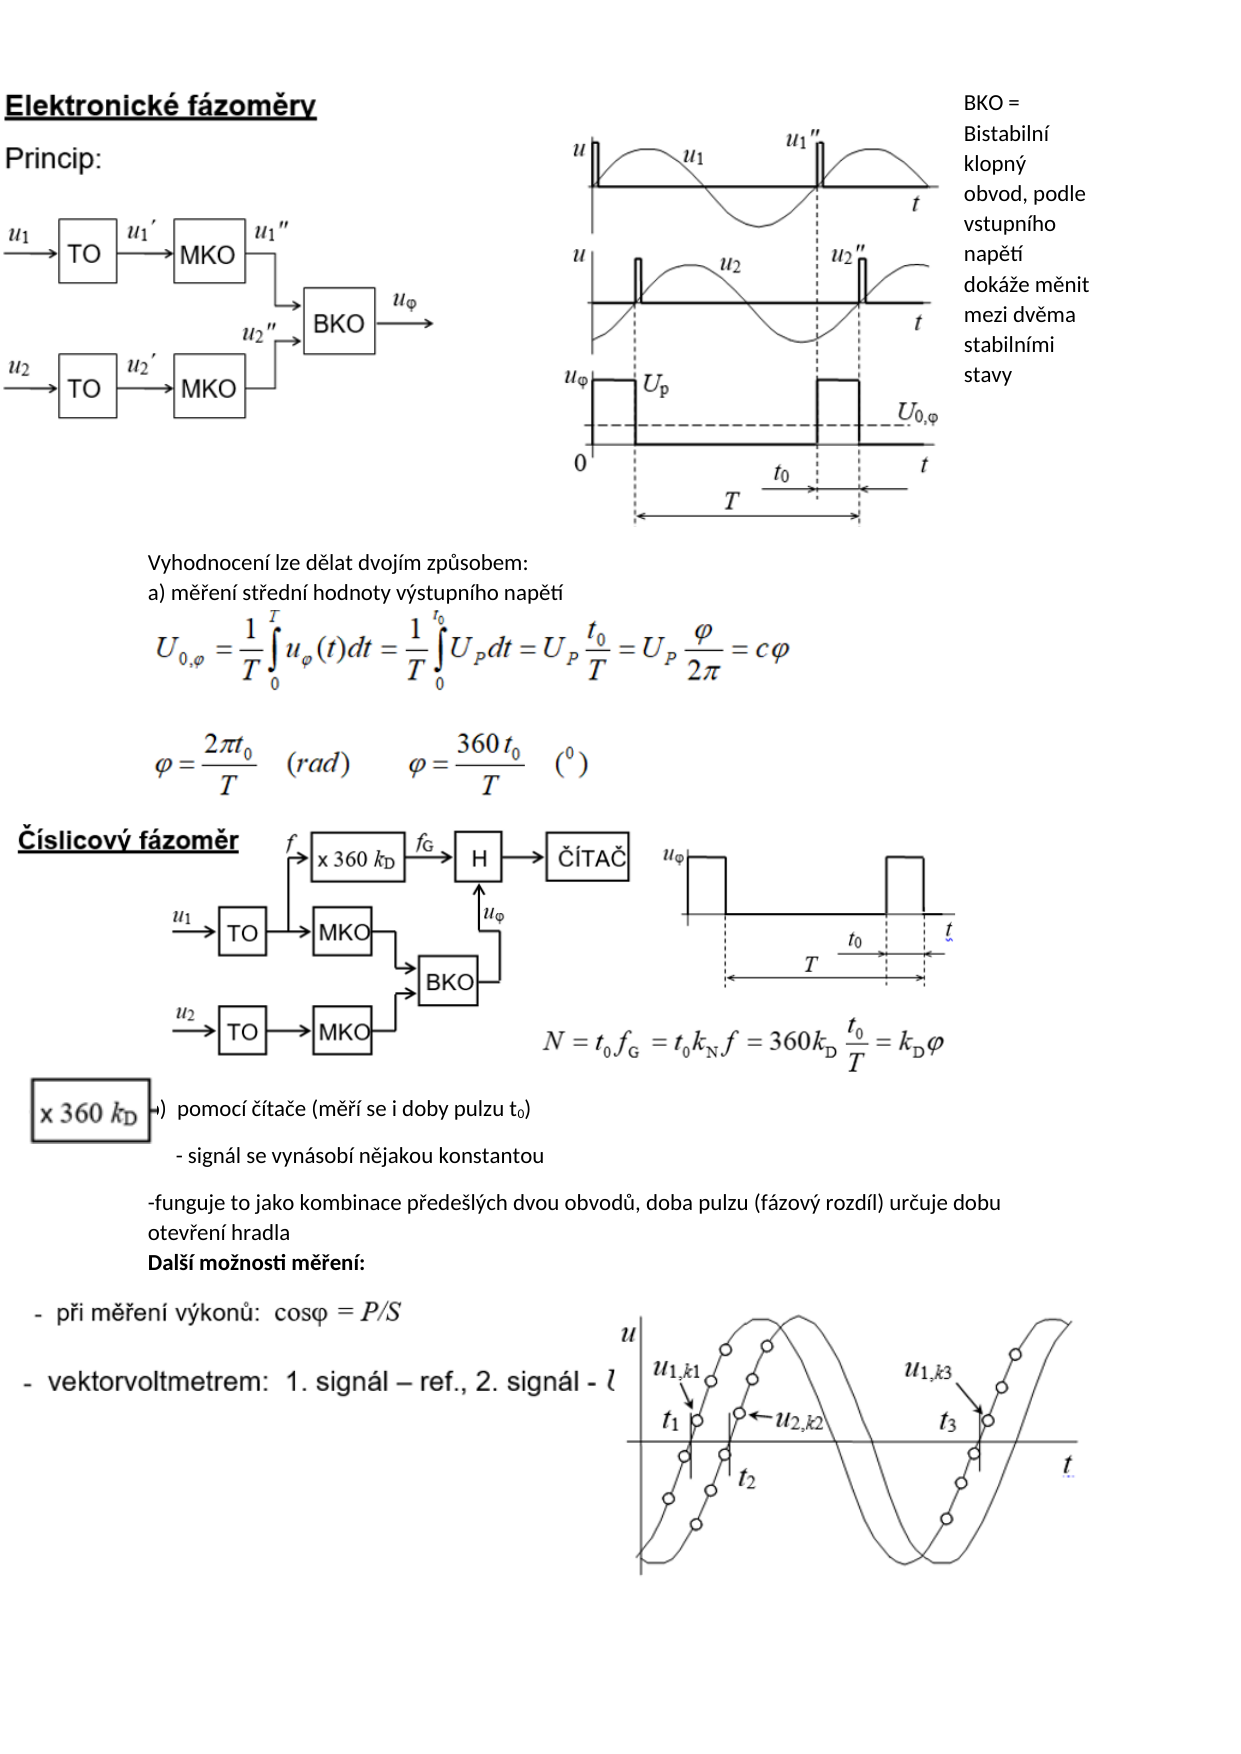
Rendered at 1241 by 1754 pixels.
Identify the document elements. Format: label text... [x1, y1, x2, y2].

picture [147, 727, 593, 802]
picture [28, 1295, 411, 1331]
text b) pomocí čítače (měří se i doby pulzu t0) [148, 625, 1093, 1122]
picture [10, 1295, 1092, 1593]
text BKO = Bistabilní klopný obvod, podle vstupního napětí dokáže měnit mezi dvěma stabilními stavy [946, 88, 1093, 388]
text - signál se vynásobí nějakou konstantou [148, 1141, 1093, 1169]
text Vyhodnocení lze dělat dvojím způsobem: a) měření střední hodnoty výstupního napětí [148, 548, 1093, 606]
picture [10, 818, 955, 1144]
text -funguje to jako kombinace předešlých dvou obvodů, doba pulzu (fázový rozdíl) určuje dobu otevření hradla Další možnosti měření: [148, 1188, 1093, 1359]
picture [0, 88, 946, 527]
picture [147, 610, 793, 691]
